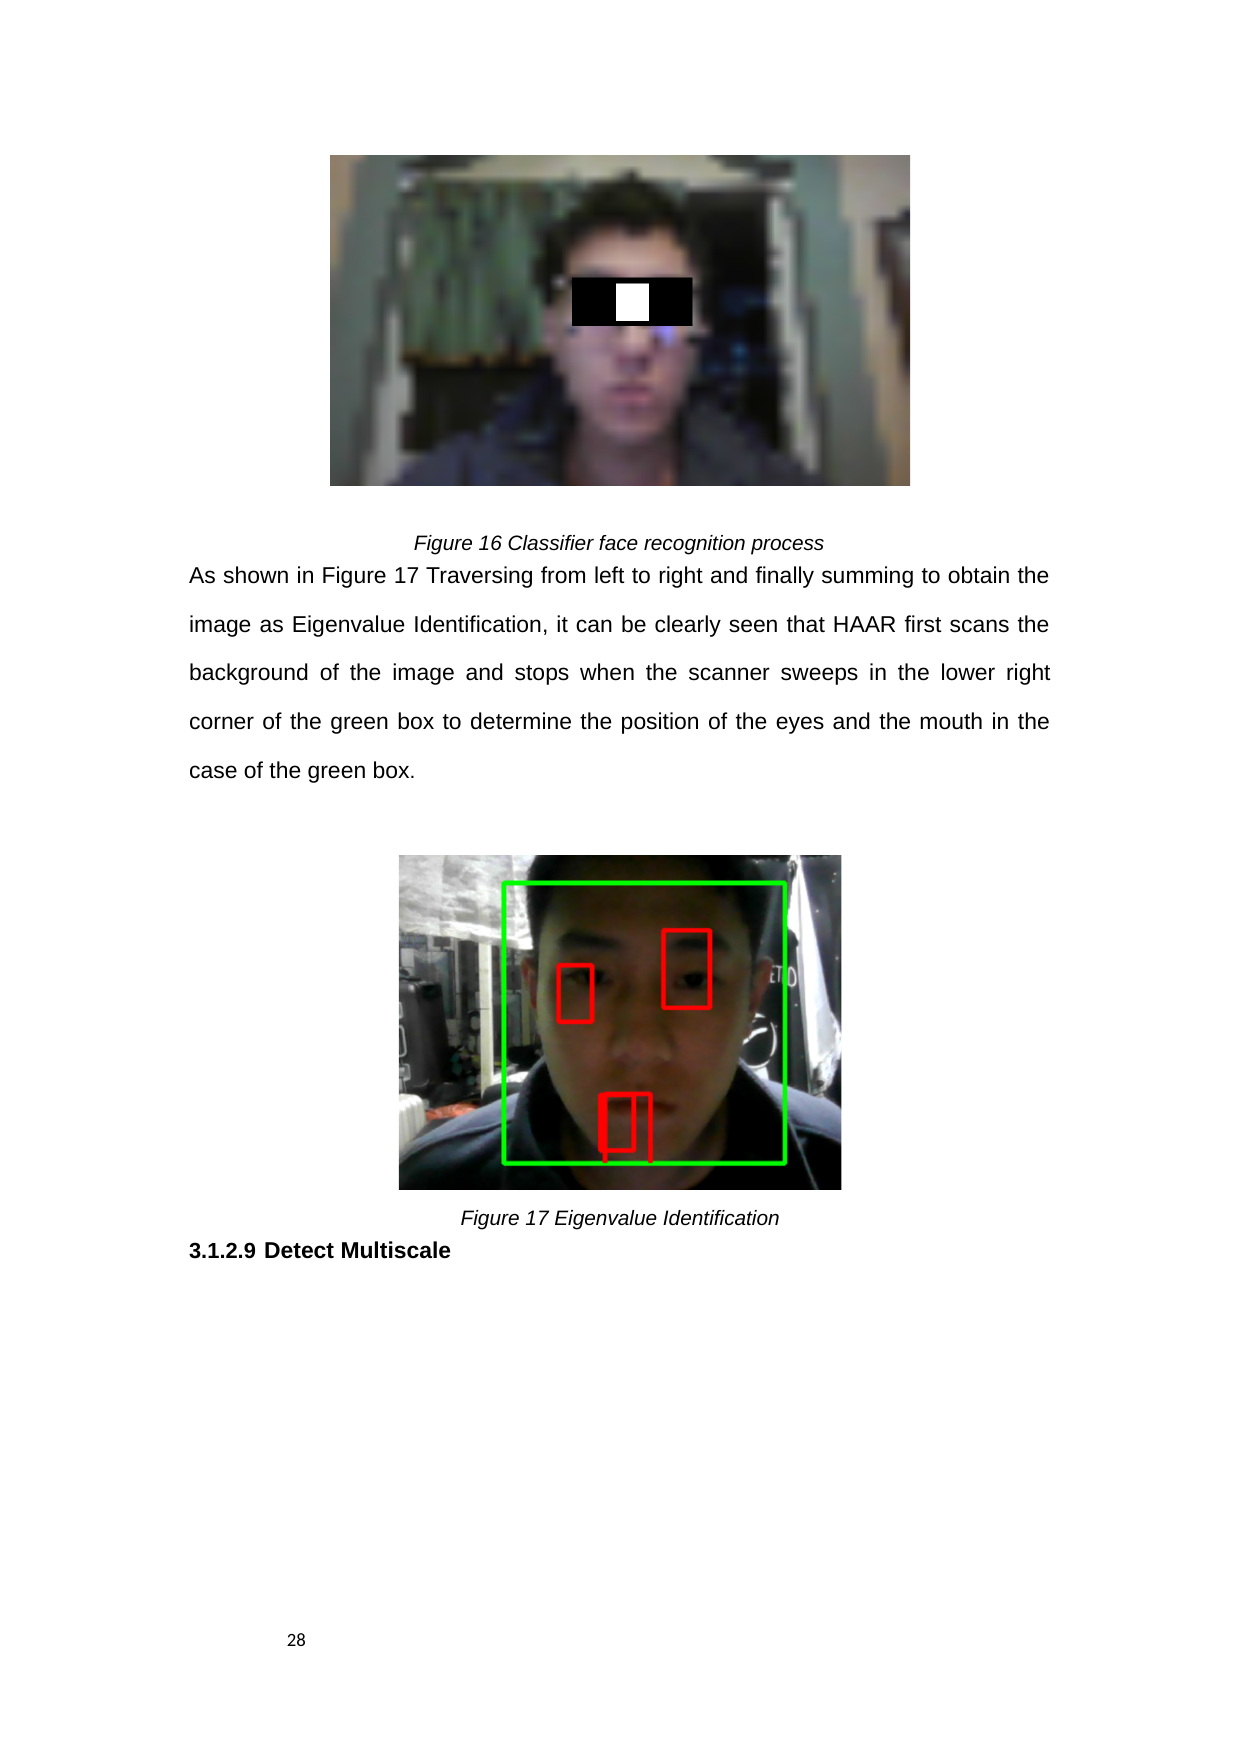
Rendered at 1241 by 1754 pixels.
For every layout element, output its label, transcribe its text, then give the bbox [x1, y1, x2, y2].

list Detect Multiscale [189, 1234, 1051, 1266]
picture [398, 855, 842, 1190]
picture [330, 155, 911, 486]
text As shown in Figure 17 Traversing from left to right and finally summing to obtain the image as Eigenvalue Identification, it can be clearly seen that HAAR first scans the background of the image and stops when the scanner sweeps in the lower right corner of the green box to determine the position of the eyes and the mouth in the case of the green box. [189, 559, 1051, 786]
text Figure 16 Classifier face recognition process [189, 526, 1051, 559]
text Figure 17 Eigenvalue Identification [189, 1201, 1051, 1234]
